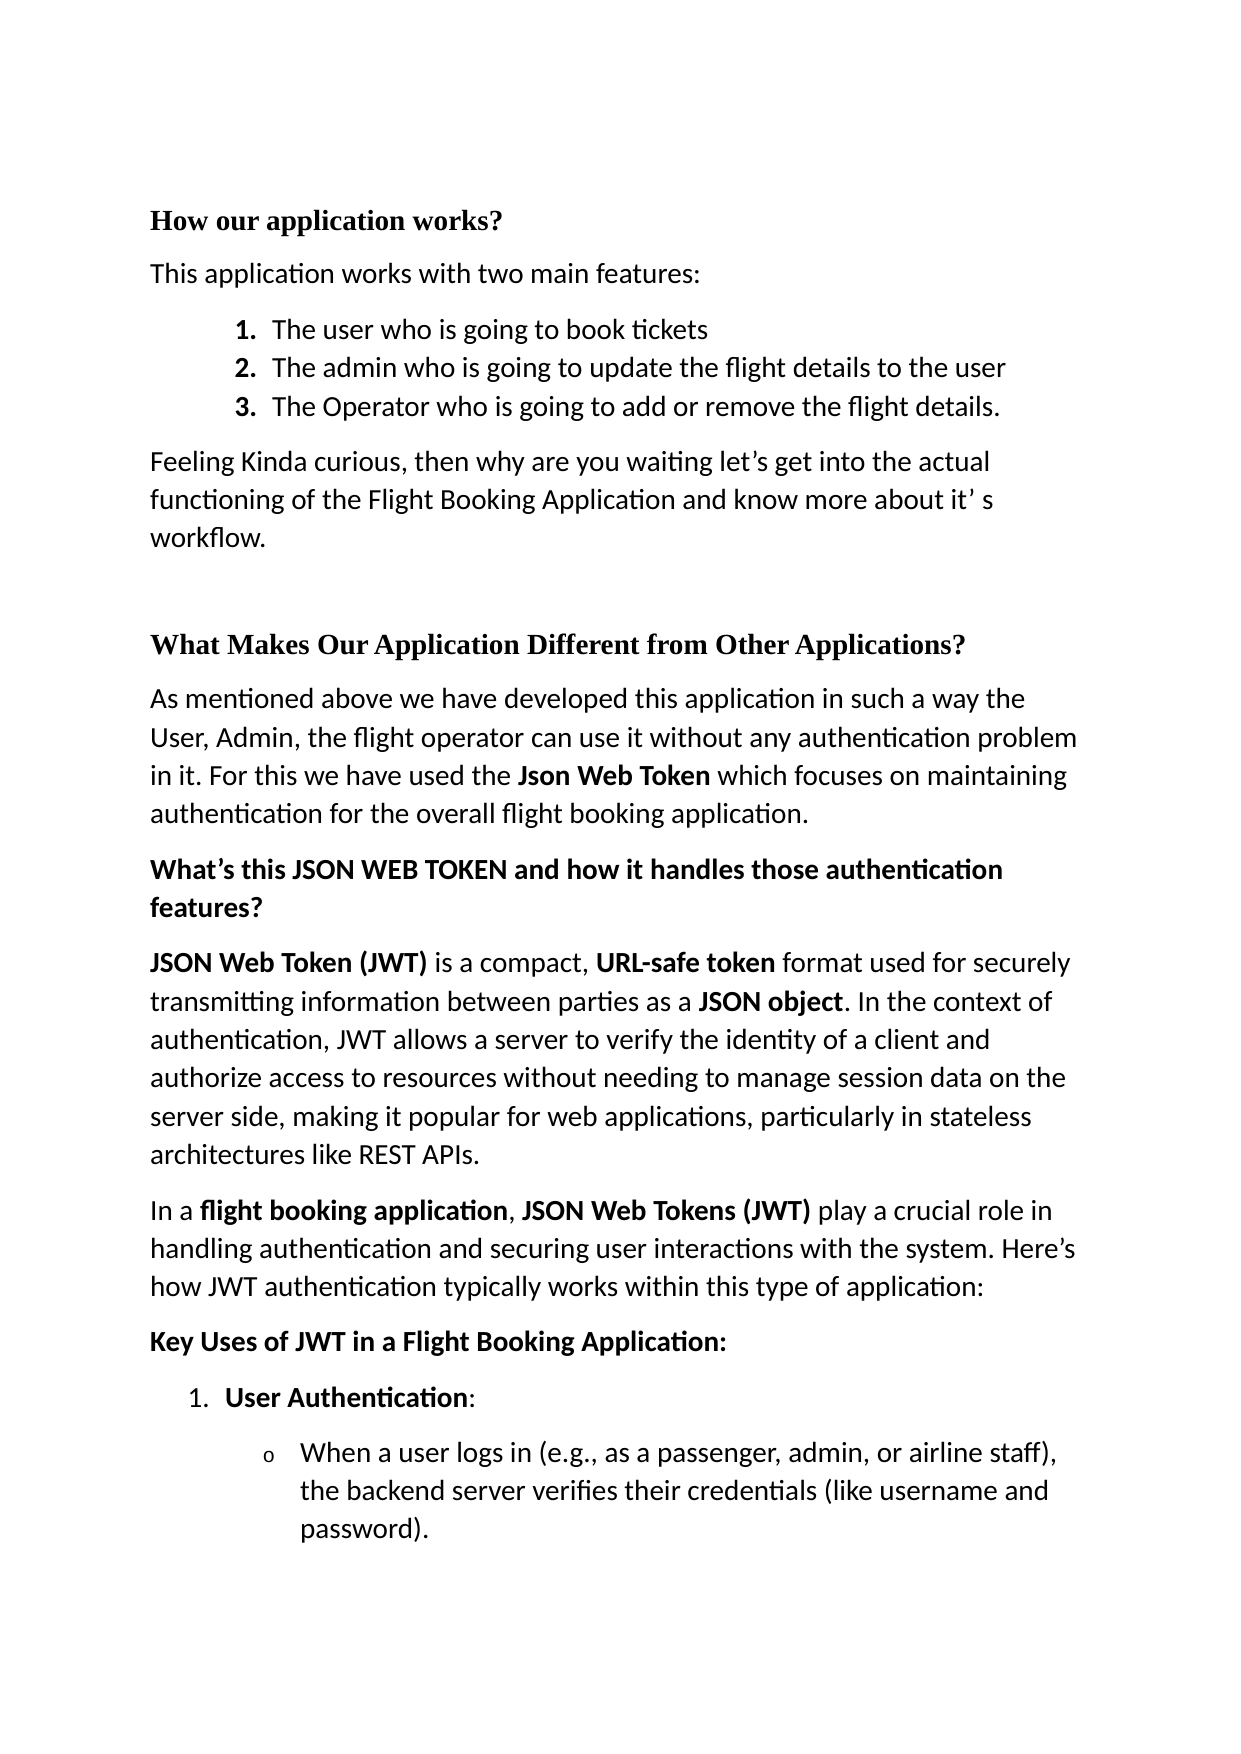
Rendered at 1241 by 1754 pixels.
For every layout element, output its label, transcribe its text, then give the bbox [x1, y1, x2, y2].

text Key Uses of JWT in a Flight Booking Application: [150, 1323, 1090, 1359]
list When a user logs in (e.g., as a passenger, admin, or airline staff), the backend server verifies their credentials (like username and password). [262, 1434, 1090, 1546]
text As mentioned above we have developed this application in such a way the User, Admin, the flight operator can use it without any authentication problem in it. For this we have used the Json Web Token which focuses on maintaining authentication for the overall flight booking application. [150, 680, 1090, 831]
text This application works with two main features: [150, 256, 1090, 291]
text JSON Web Token (JWT) is a compact, URL-safe token format used for securely transmitting information between parties as a JSON object. In the context of authentication, JWT allows a server to verify the identity of a client and authorize access to resources without needing to manage session data on the server side, making it popular for web applications, particularly in stateless architectures like REST APIs. [150, 944, 1090, 1172]
text In a flight booking application, JSON Web Tokens (JWT) play a crucial role in handling authentication and securing user interactions with the system. Here’s how JWT authentication typically works within this type of application: [150, 1192, 1090, 1304]
text What Makes Our Application Different from Other Applications? [150, 627, 1090, 661]
text How our application works? [150, 203, 1090, 236]
text Feeling Kinda curious, then why are you waiting let’s get into the actual functioning of the Flight Booking Application and know more about it’ s workflow. [150, 443, 1090, 555]
list The admin who is going to update the flight details to the user [234, 349, 1090, 385]
list The Operator who is going to add or remove the flight details. [234, 388, 1090, 423]
text What’s this JSON WEB TOKEN and how it handles those authentication features? [150, 851, 1090, 925]
list The user who is going to book tickets [234, 311, 1090, 346]
list User Authentication: [187, 1379, 1090, 1414]
